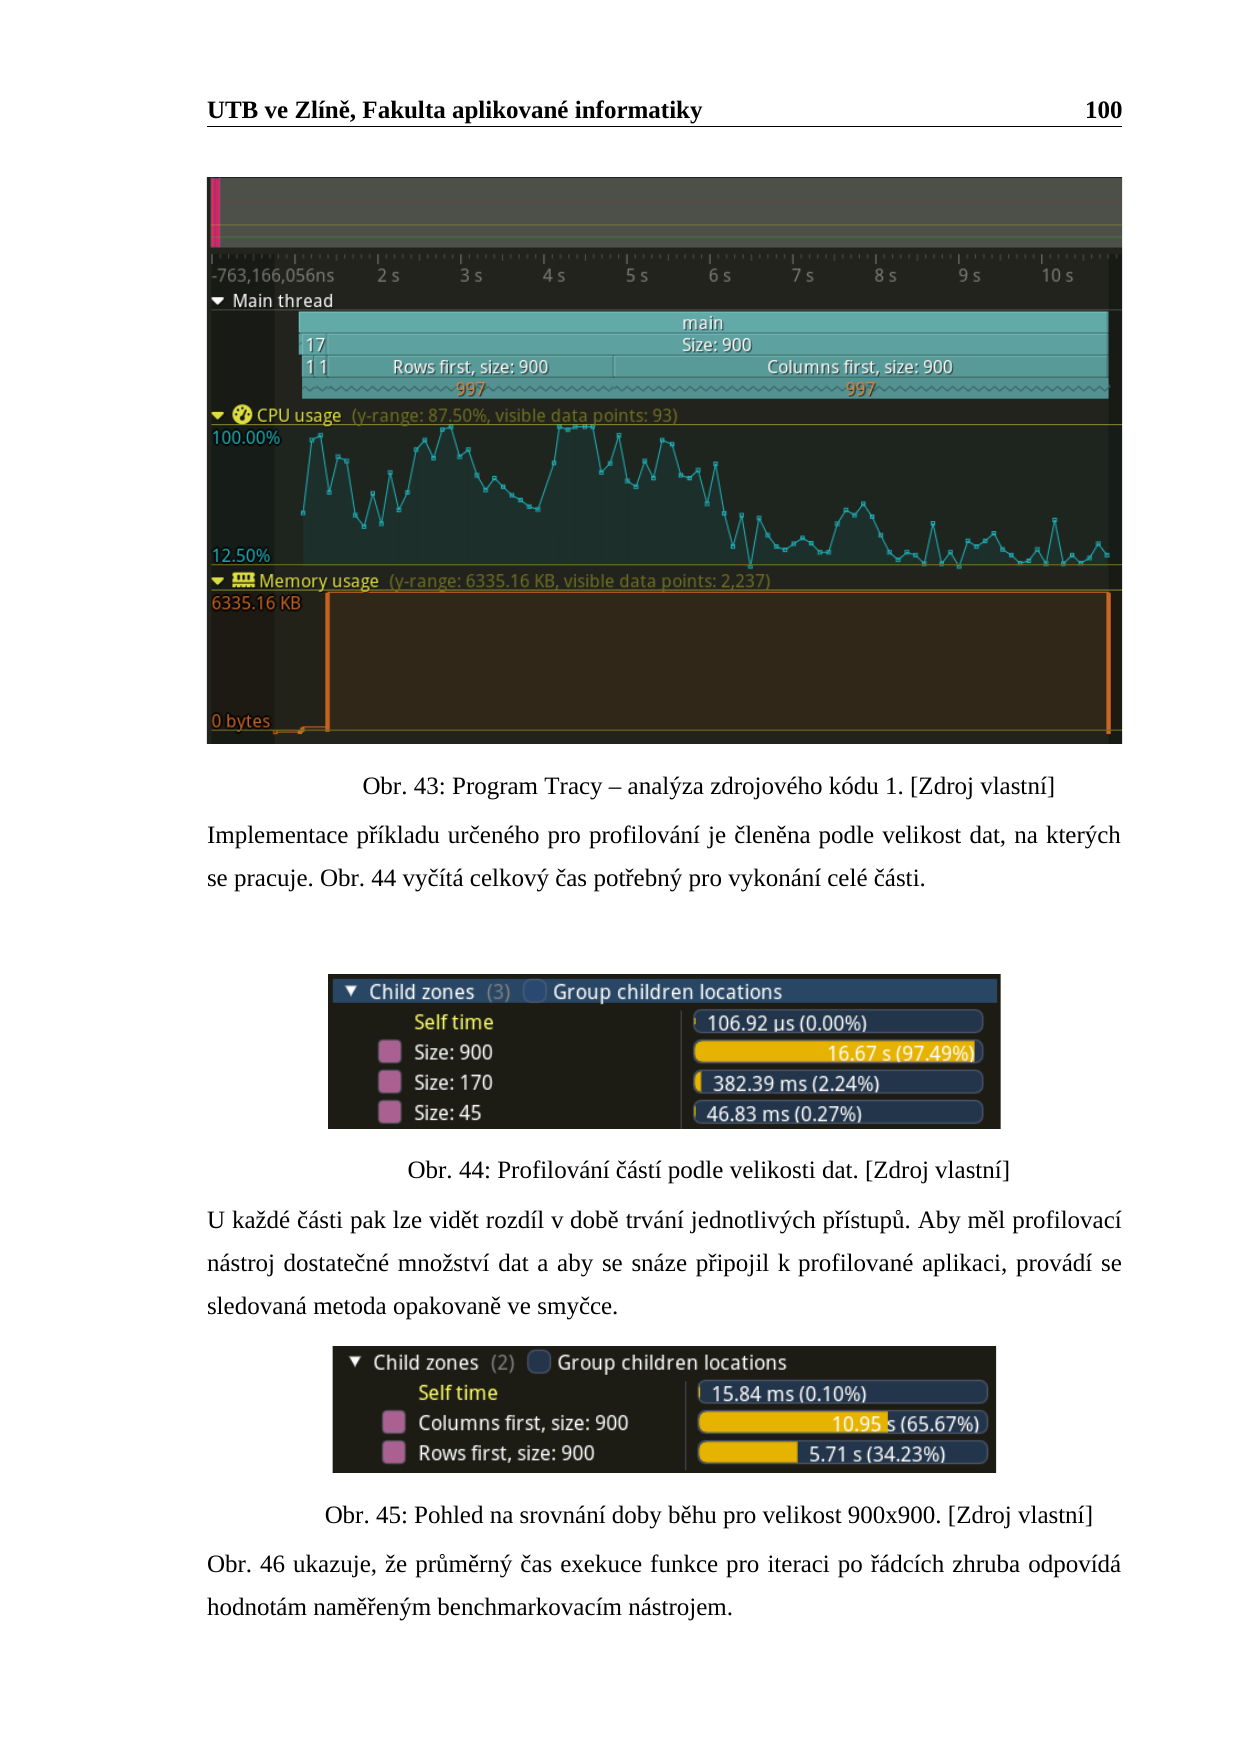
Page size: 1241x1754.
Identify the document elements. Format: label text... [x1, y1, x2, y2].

text U každé části pak lze vidět rozdíl v době trvání jednotlivých přístupů. Aby měl profilovací nástroj dostatečné množství dat a aby se snáze připojil k profilované aplikaci, provádí se sledovaná metoda opakovaně ve smyčce. [207, 1205, 1122, 1320]
text Implementace příkladu určeného pro profilování je členěna podle velikost dat, na kterých se pracuje. Obr. 44 vyčítá celkový čas potřebný pro vykonání celé části. [207, 820, 1122, 892]
picture [206, 177, 1123, 744]
picture [328, 974, 1001, 1129]
picture [332, 1346, 997, 1473]
text Obr. 46 ukazuje, že průměrný čas exekuce funkce pro iteraci po řádcích zhruba odpovídá hodnotám naměřeným benchmarkovacím nástrojem. [207, 1549, 1122, 1621]
